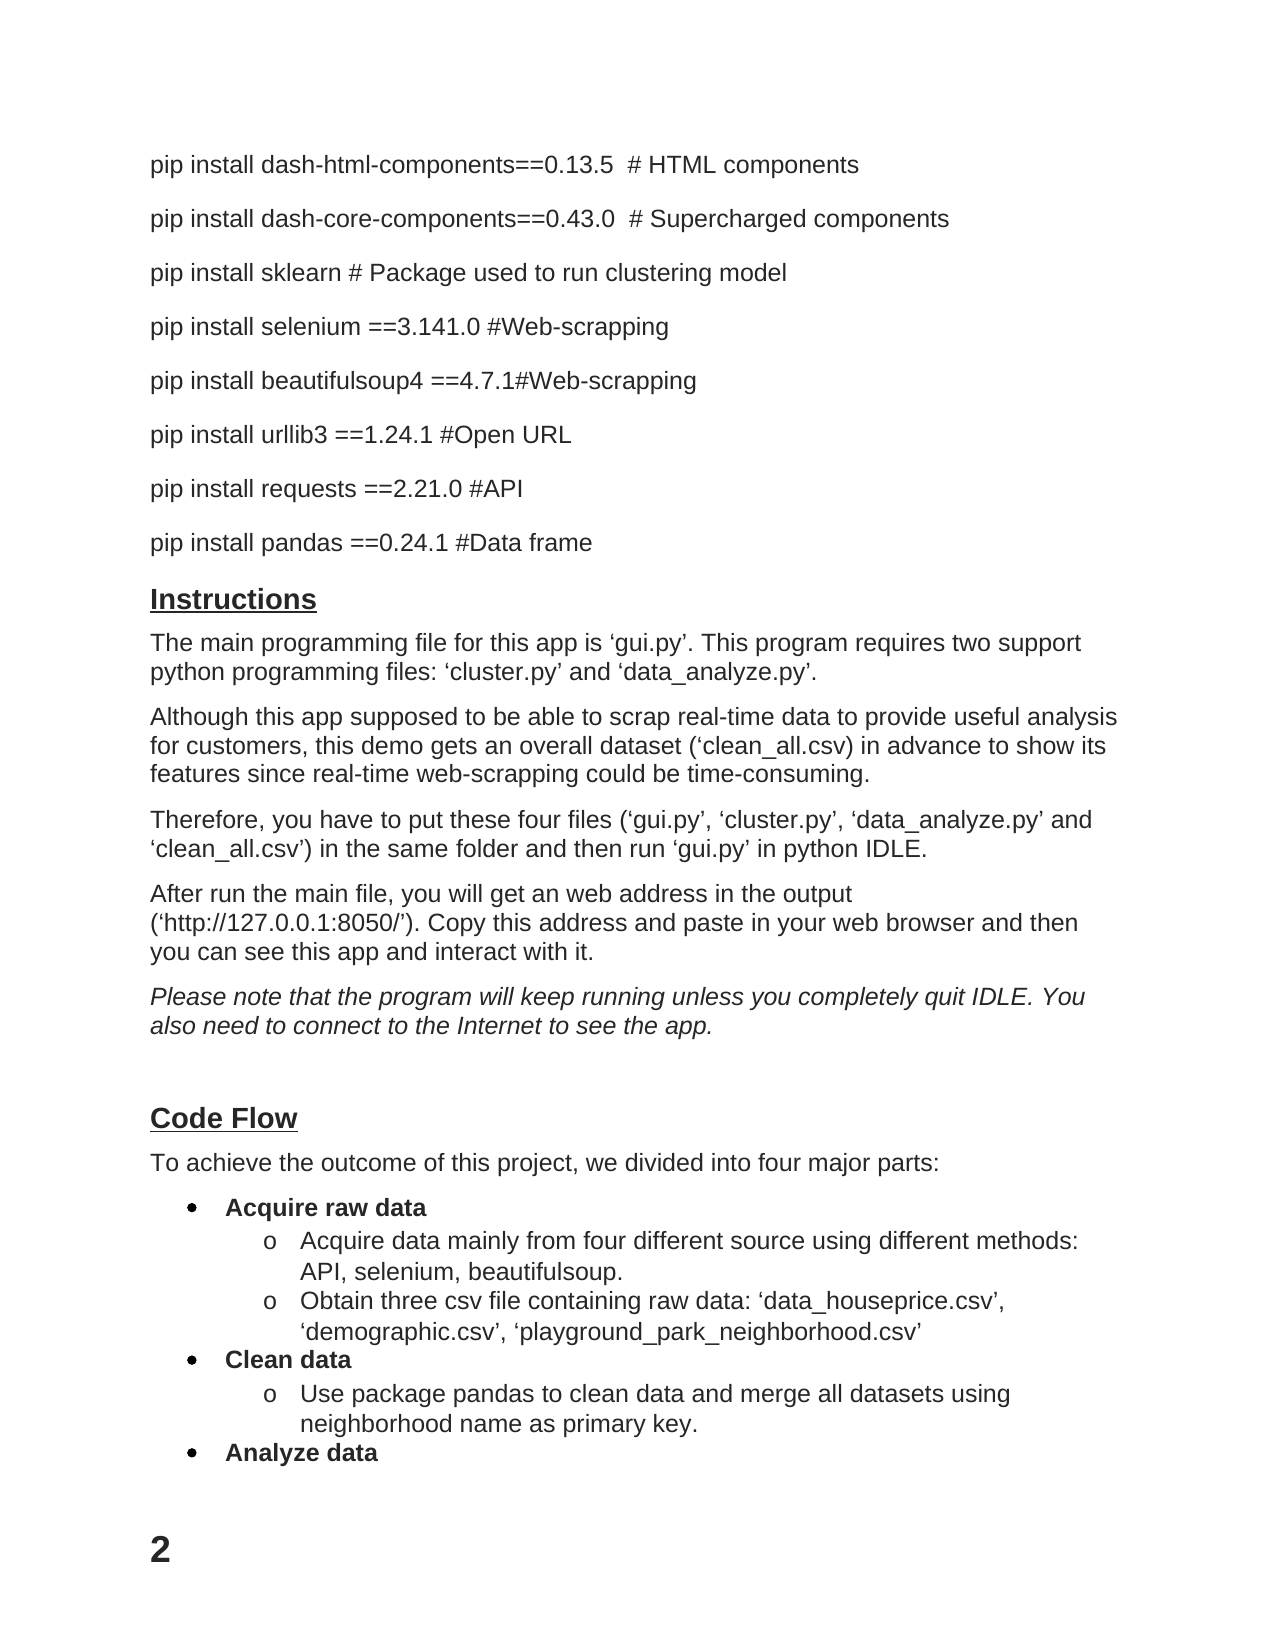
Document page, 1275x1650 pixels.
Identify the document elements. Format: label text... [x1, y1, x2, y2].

text pip install dash-html-components==0.13.5 # HTML components [150, 150, 1125, 179]
text pip install urllib3 ==1.24.1 #Open URL [150, 420, 1125, 448]
text pip install dash-core-components==0.43.0 # Supercharged components [150, 204, 1125, 233]
text pip install beautifulsoup4 ==4.7.1#Web-scrapping [150, 366, 1125, 394]
subtitle Instructions [150, 582, 1125, 615]
text pip install requests ==2.21.0 #API [150, 474, 1125, 502]
list Acquire raw data [187, 1193, 1125, 1222]
text Please note that the program will keep running unless you completely quit IDLE. You also need to connect to the Internet to see the app. [150, 982, 1125, 1039]
list Obtain three csv file containing raw data: ‘data_houseprice.csv’, ‘demographic.csv’, ‘playground_park_neighborhood.csv’ [262, 1286, 1125, 1345]
list Analyze data [187, 1438, 1125, 1467]
text Therefore, you have to put these four files (‘gui.py’, ‘cluster.py’, ‘data_analyze.py’ and ‘clean_all.csv’) in the same folder and then run ‘gui.py’ in python IDLE. [150, 805, 1125, 862]
list Acquire data mainly from four different source using different methods: API, selenium, beautifulsoup. [262, 1226, 1125, 1286]
subtitle Code Flow [150, 1101, 1125, 1135]
list Clean data [187, 1345, 1125, 1374]
text pip install sklearn # Package used to run clustering model [150, 258, 1125, 287]
text The main programming file for this app is ‘gui.py’. This program requires two support python programming files: ‘cluster.py’ and ‘data_analyze.py’. [150, 628, 1125, 685]
text After run the main file, you will get an web address in the output (‘http://127.0.0.1:8050/’). Copy this address and paste in your web browser and then you can see this app and interact with it. [150, 879, 1125, 965]
text pip install selenium ==3.141.0 #Web-scrapping [150, 312, 1125, 341]
text pip install pandas ==0.24.1 #Data frame [150, 528, 1125, 556]
text To achieve the outcome of this project, we divided into four major parts: [150, 1147, 1125, 1176]
list Use package pandas to clean data and merge all datasets using neighborhood name as primary key. [262, 1378, 1125, 1438]
text Although this app supposed to be able to scrap real-time data to provide useful analysis for customers, this demo gets an overall dataset (‘clean_all.csv) in advance to show its features since real-time web-scrapping could be time-consuming. [150, 702, 1125, 788]
